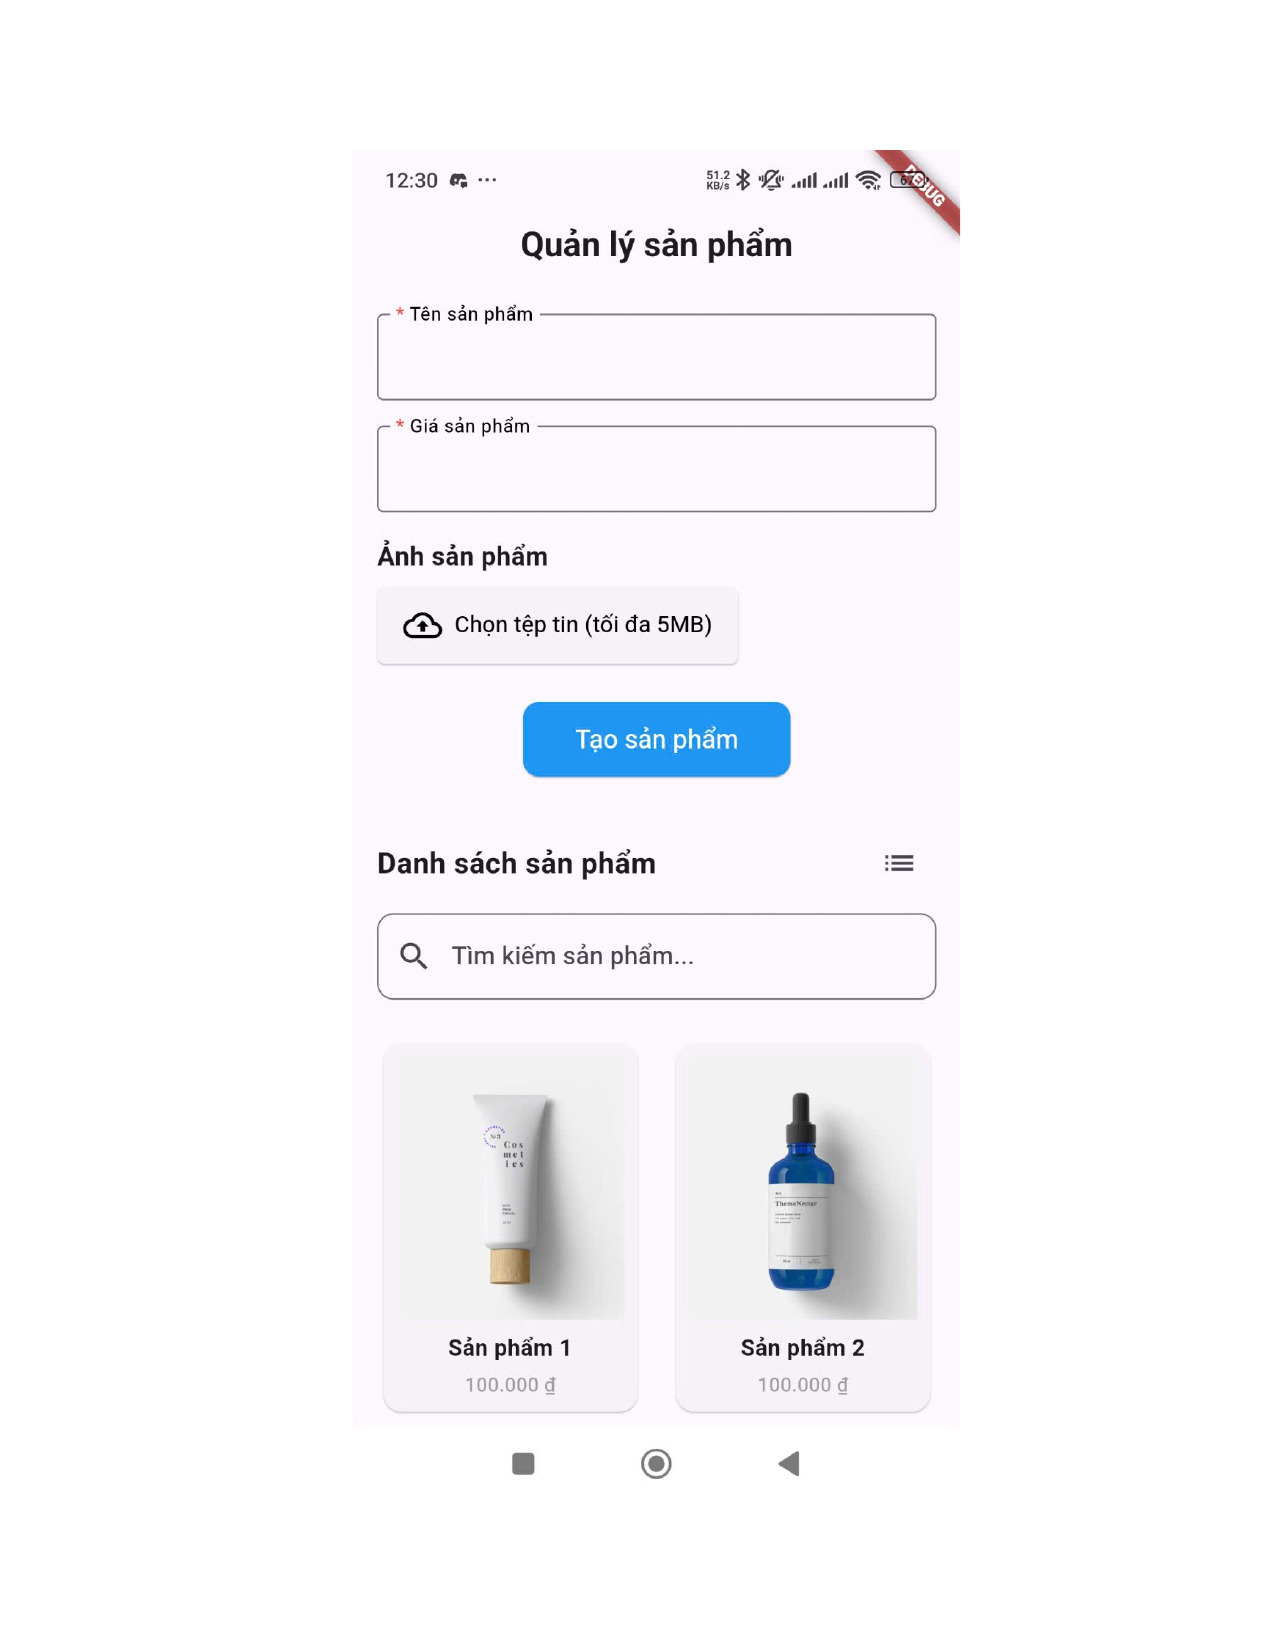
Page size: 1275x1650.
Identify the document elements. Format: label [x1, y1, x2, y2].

picture [352, 150, 961, 1500]
